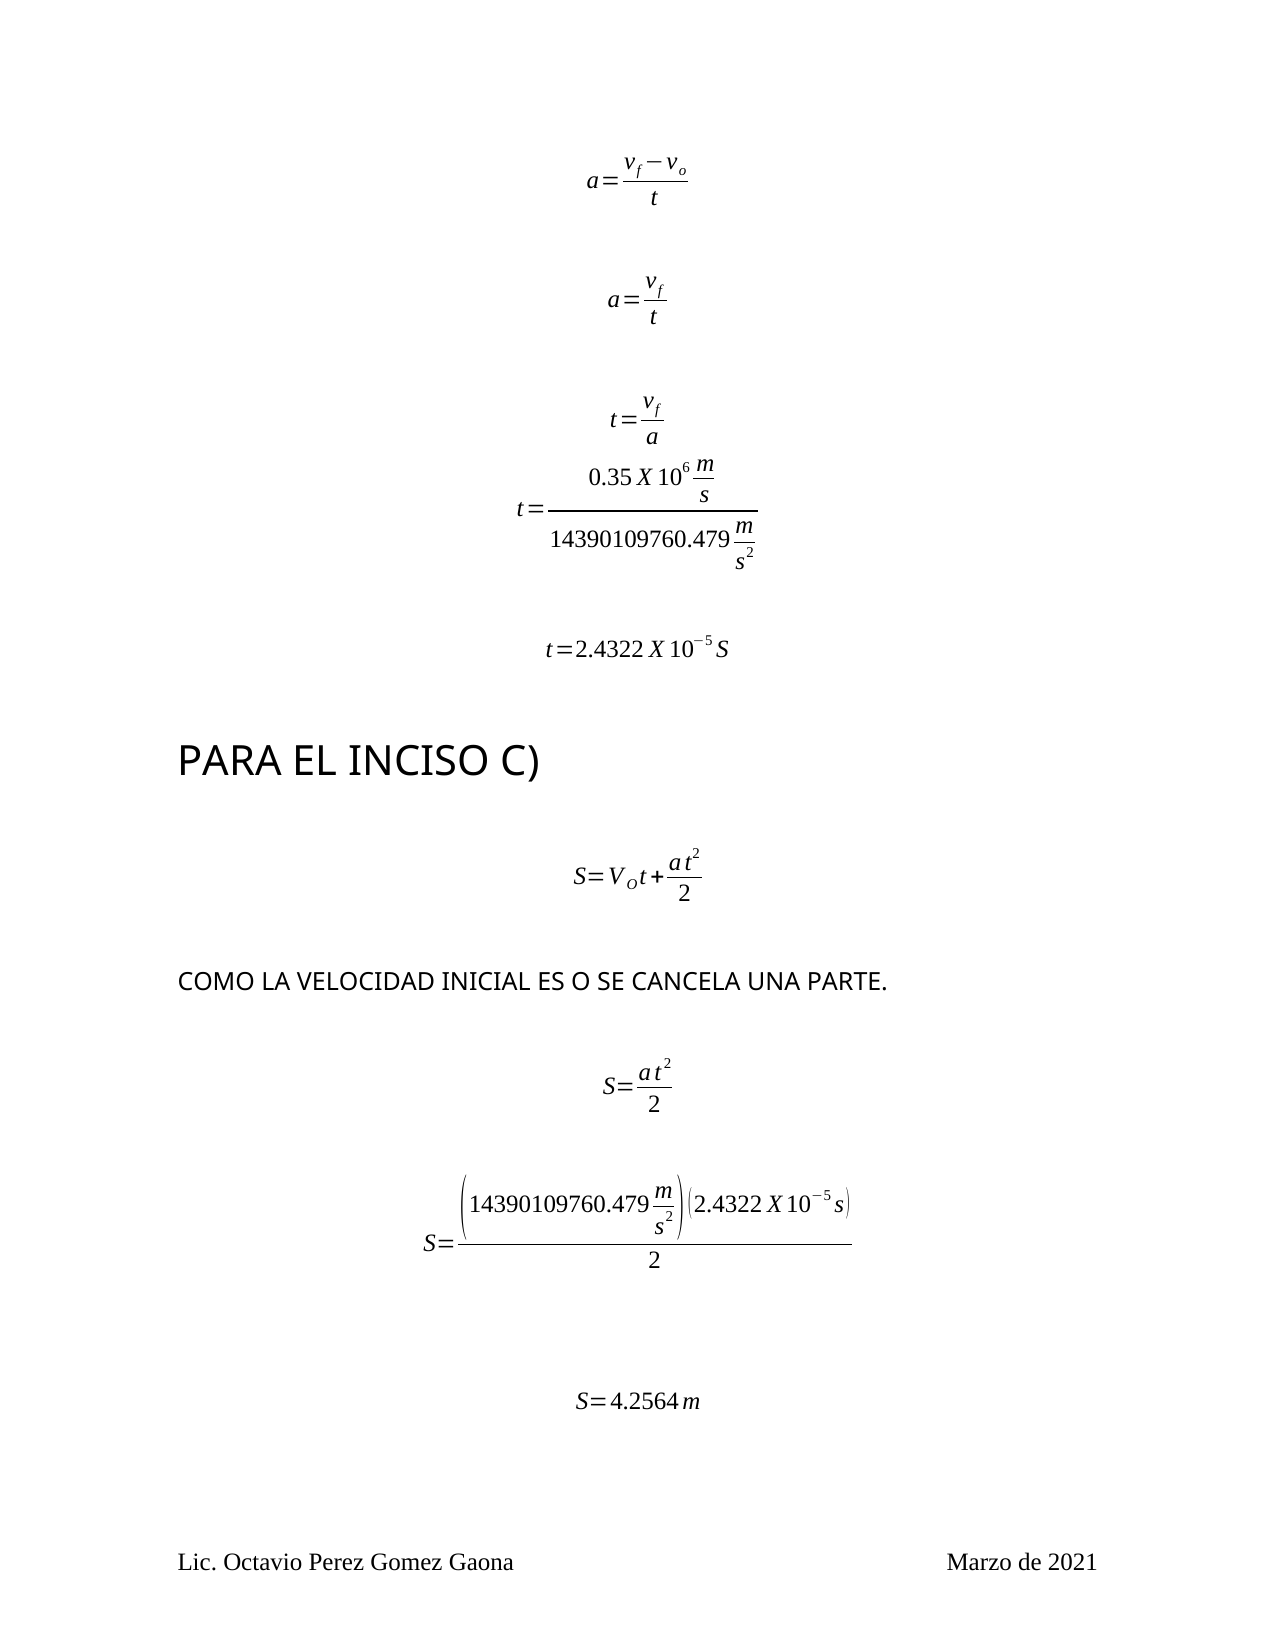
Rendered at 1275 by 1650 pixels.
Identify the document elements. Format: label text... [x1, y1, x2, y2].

text PARA EL INCISO C) [177, 730, 1098, 787]
text COMO LA VELOCIDAD INICIAL ES O SE CANCELA UNA PARTE. [177, 963, 1098, 997]
